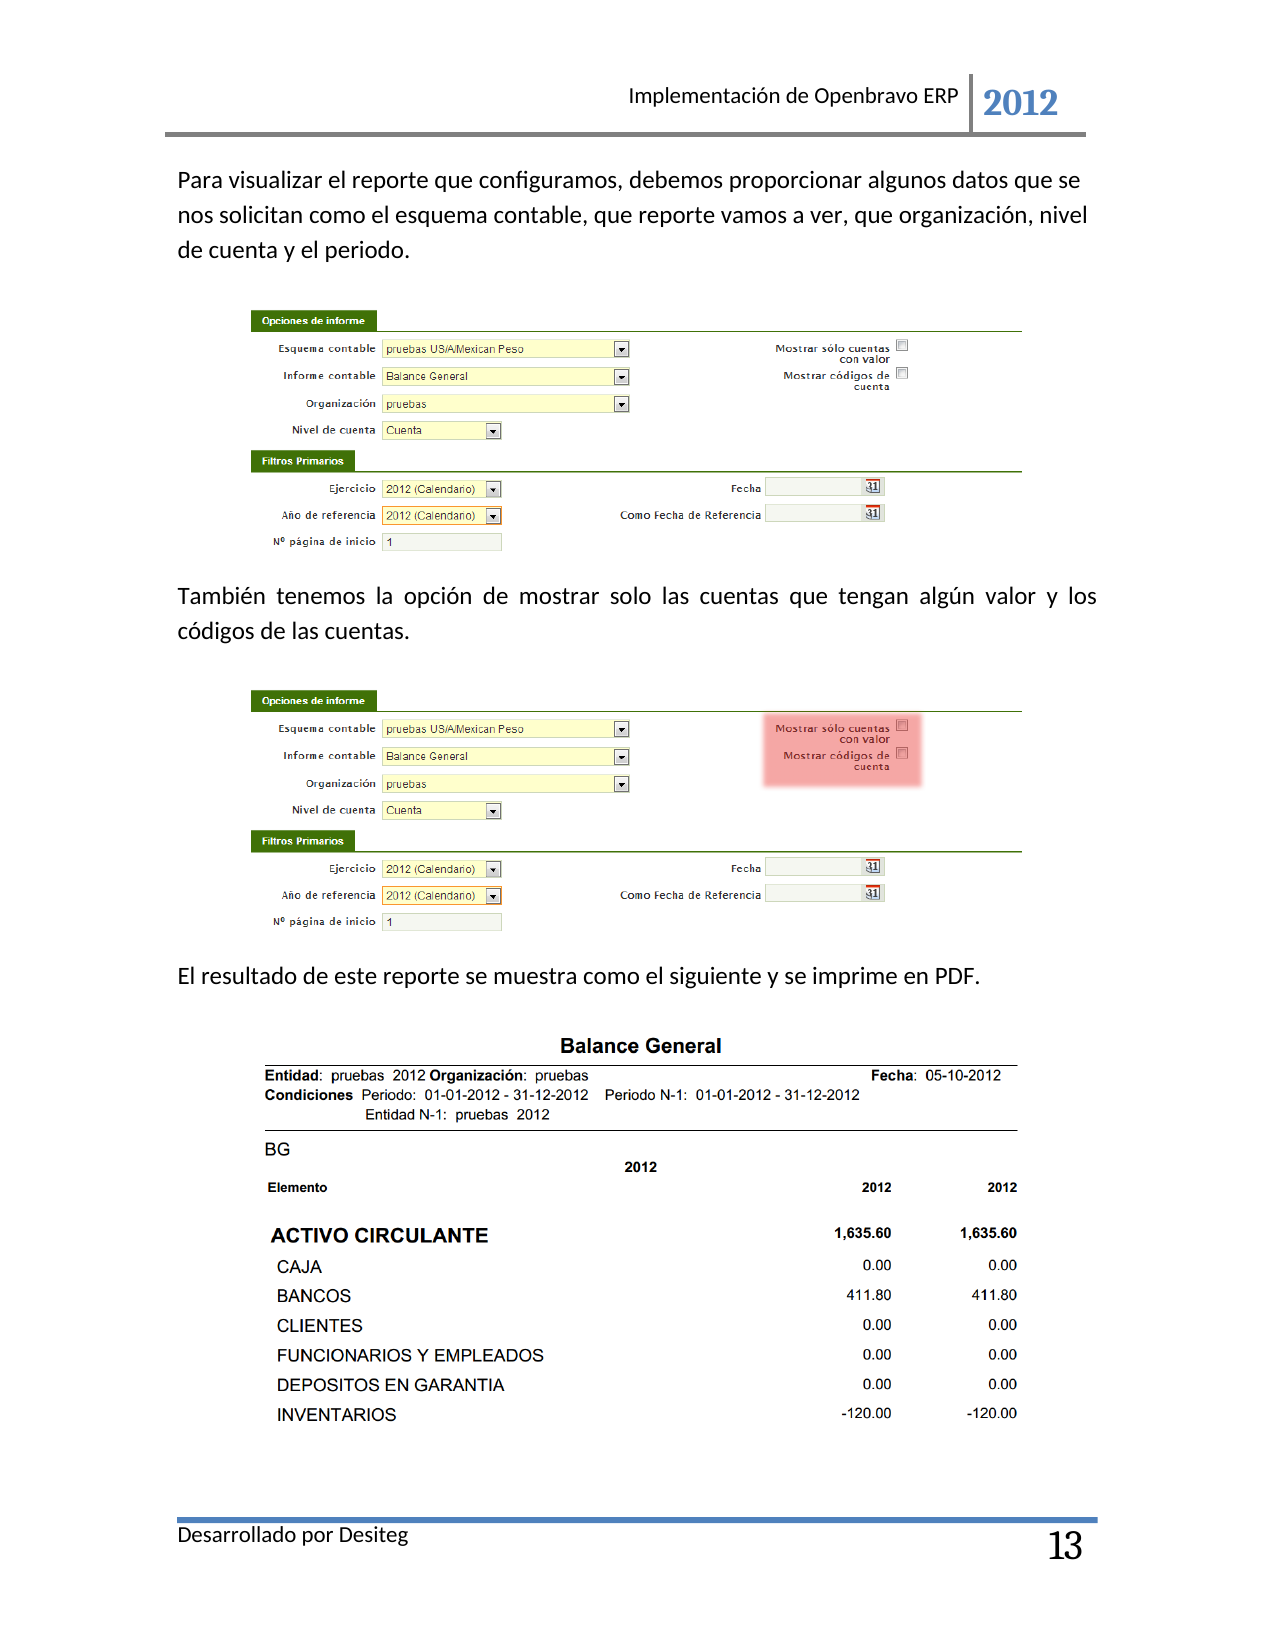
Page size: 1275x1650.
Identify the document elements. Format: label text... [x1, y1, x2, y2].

picture [242, 294, 1033, 551]
picture [242, 675, 1033, 932]
picture [228, 1020, 1047, 1435]
text Para visualizar el reporte que configuramos, debemos proporcionar algunos datos que se nos solicitan como el esquema contable, que reporte vamos a ver, que organización, nivel de cuenta y el periodo. [177, 164, 1098, 265]
text También tenemos la opción de mostrar solo las cuentas que tengan algún valor y los códigos de las cuentas. [177, 580, 1098, 645]
text El resultado de este reporte se muestra como el siguiente y se imprime en PDF. [177, 960, 1098, 991]
